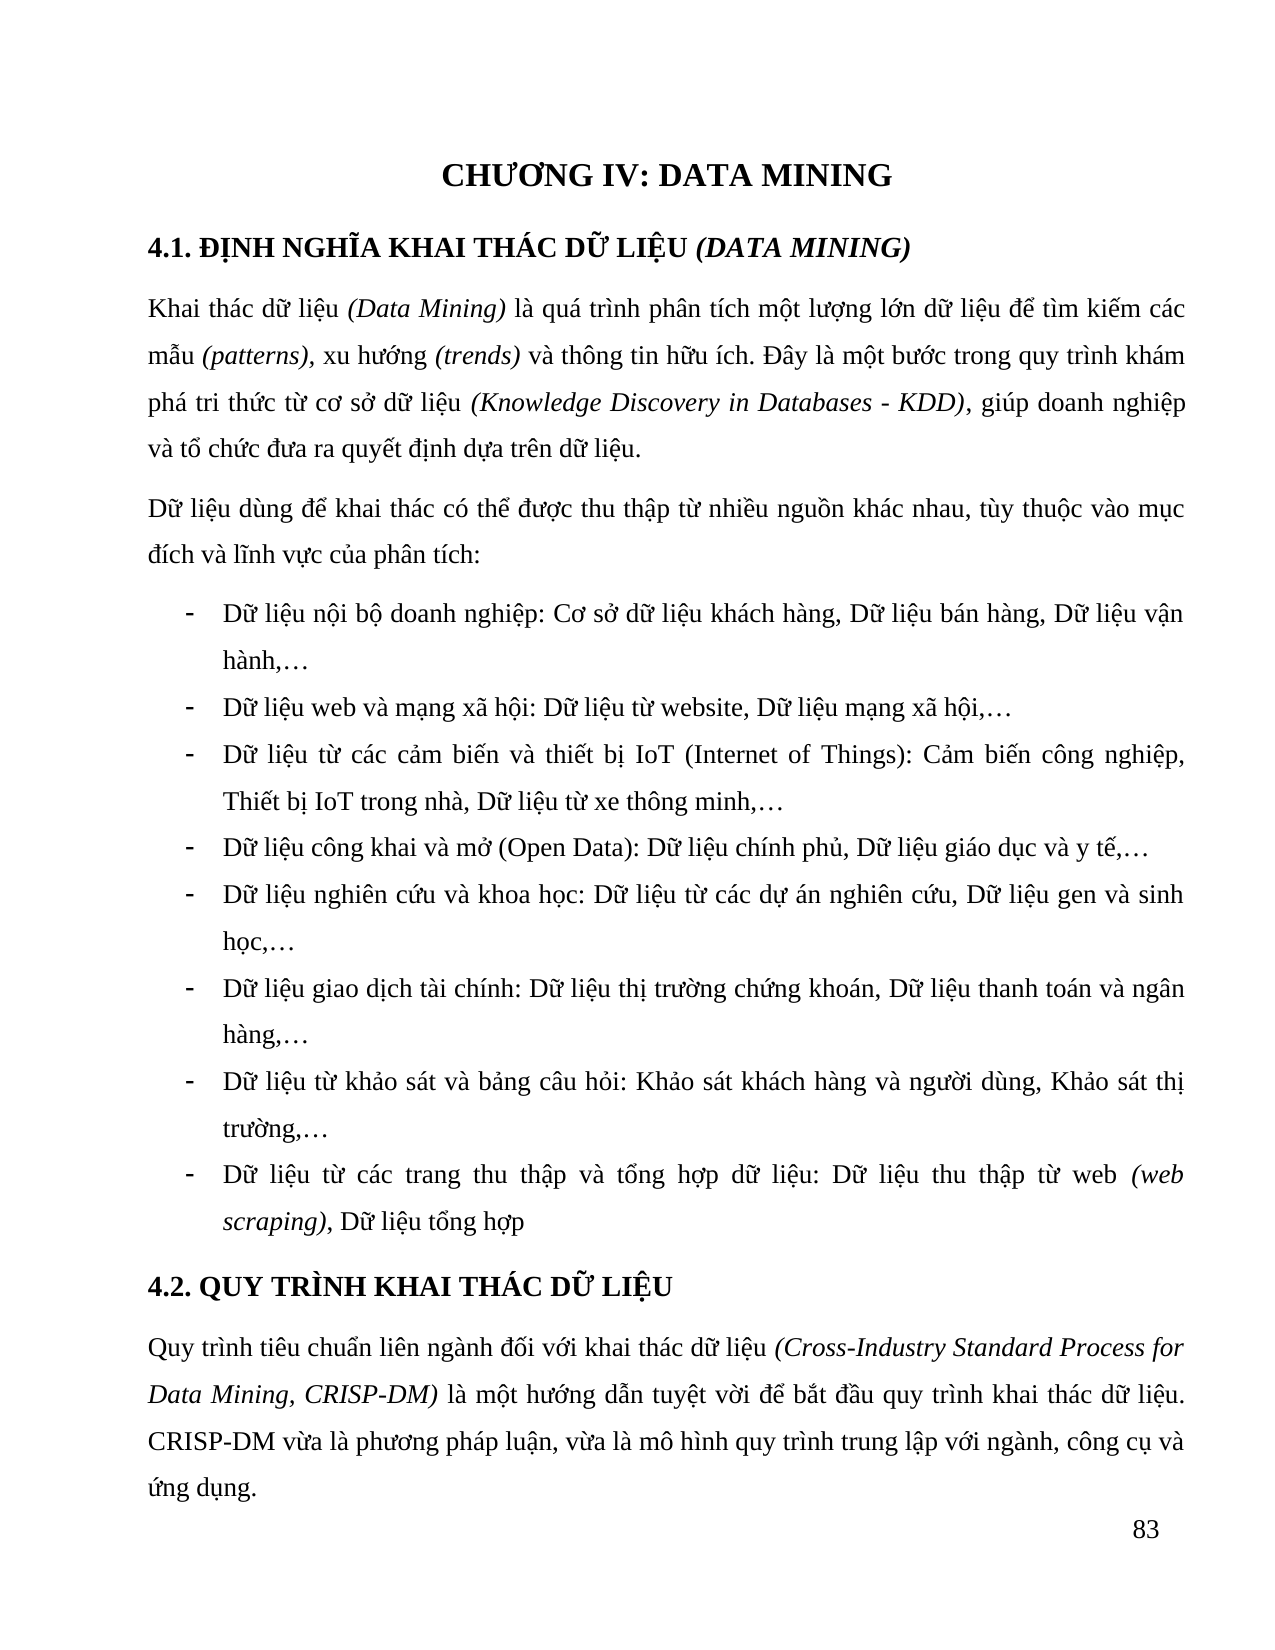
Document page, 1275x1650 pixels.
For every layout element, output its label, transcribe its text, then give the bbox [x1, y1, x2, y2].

list Dữ liệu từ các trang thu thập và tổng hợp dữ liệu: Dữ liệu thu thập từ web (web scraping), Dữ liệu tổng hợp [185, 1158, 1186, 1236]
text Khai thác dữ liệu (Data Mining) là quá trình phân tích một lượng lớn dữ liệu để tìm kiếm các mẫu (patterns), xu hướng (trends) và thông tin hữu ích. Đây là một bước trong quy trình khám phá tri thức từ cơ sở dữ liệu (Knowledge Discovery in Databases - KDD), giúp doanh nghiệp và tổ chức đưa ra quyết định dựa trên dữ liệu. [148, 293, 1186, 464]
list Dữ liệu từ các cảm biến và thiết bị IoT (Internet of Things): Cảm biến công nghiệp, Thiết bị IoT trong nhà, Dữ liệu từ xe thông minh,… [185, 738, 1186, 816]
subtitle 4.2. Quy trình khai thác dữ liệu [148, 1269, 1186, 1302]
text Dữ liệu dùng để khai thác có thể được thu thập từ nhiều nguồn khác nhau, tùy thuộc vào mục đích và lĩnh vực của phân tích: [148, 492, 1186, 569]
list Dữ liệu web và mạng xã hội: Dữ liệu từ website, Dữ liệu mạng xã hội,… [185, 691, 1186, 722]
list Dữ liệu công khai và mở (Open Data): Dữ liệu chính phủ, Dữ liệu giáo dục và y tế,… [185, 831, 1186, 863]
subtitle 4.1. Định nghĩa khai thác dữ liệu (Data mining) [148, 230, 1186, 263]
subtitle CHƯƠNG IV: DATA MINING [148, 156, 1186, 194]
list Dữ liệu giao dịch tài chính: Dữ liệu thị trường chứng khoán, Dữ liệu thanh toán và ngân hàng,… [185, 972, 1186, 1049]
list Dữ liệu từ khảo sát và bảng câu hỏi: Khảo sát khách hàng và người dùng, Khảo sát thị trường,… [185, 1065, 1186, 1143]
list Dữ liệu nghiên cứu và khoa học: Dữ liệu từ các dự án nghiên cứu, Dữ liệu gen và sinh học,… [185, 878, 1186, 956]
list Dữ liệu nội bộ doanh nghiệp: Cơ sở dữ liệu khách hàng, Dữ liệu bán hàng, Dữ liệu vận hành,… [185, 598, 1186, 676]
text Quy trình tiêu chuẩn liên ngành đối với khai thác dữ liệu (Cross-Industry Standard Process for Data Mining, CRISP-DM) là một hướng dẫn tuyệt vời để bắt đầu quy trình khai thác dữ liệu. CRISP-DM vừa là phương pháp luận, vừa là mô hình quy trình trung lập với ngành, công cụ và ứng dụng. [148, 1331, 1186, 1503]
